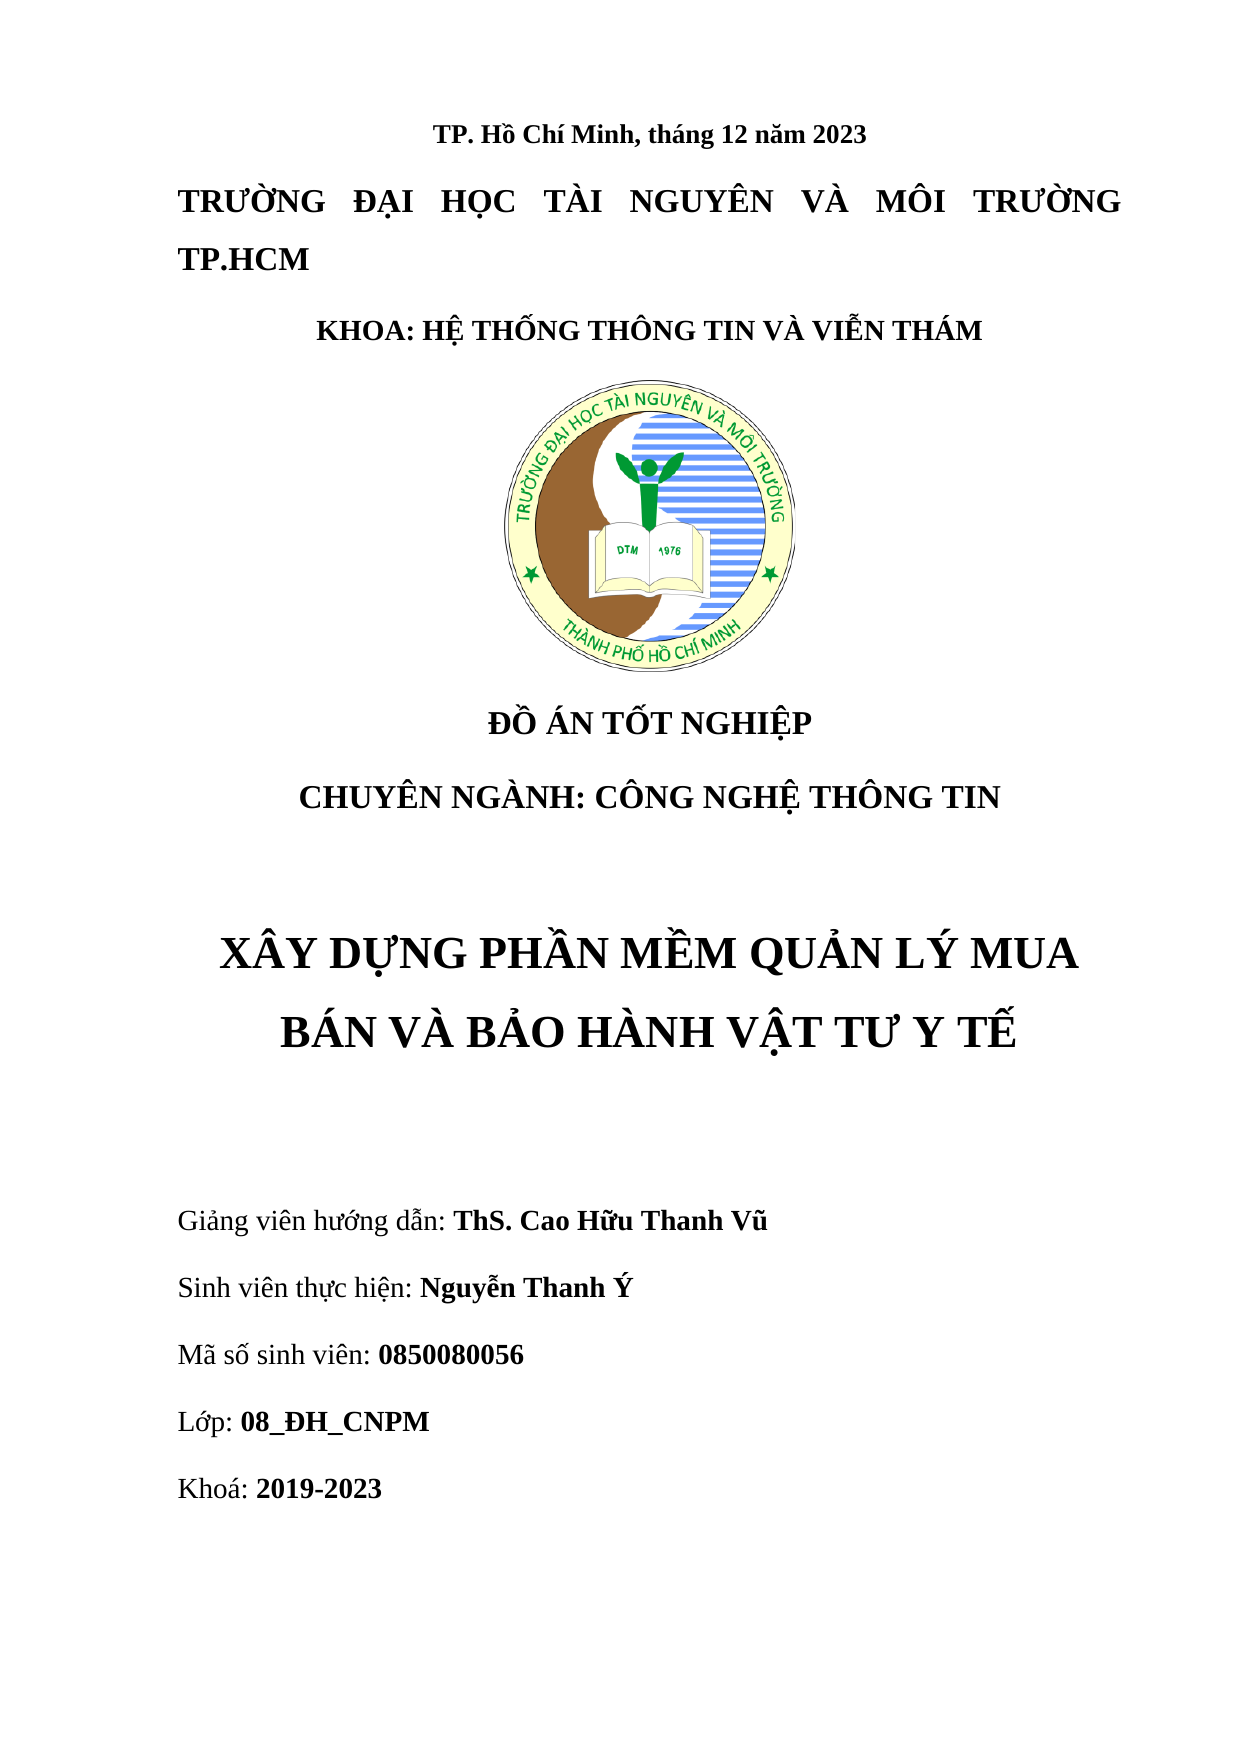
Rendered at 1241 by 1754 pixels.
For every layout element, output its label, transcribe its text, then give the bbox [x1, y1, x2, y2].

text Mã số sinh viên: 0850080056 [177, 1337, 1122, 1371]
text ĐỒ ÁN TỐT NGHIỆP [177, 703, 1122, 742]
text Giảng viên hướng dẫn: ThS. Cao Hữu Thanh Vũ [177, 1203, 1122, 1237]
text CHUYÊN NGÀNH: CÔNG NGHỆ THÔNG TIN [177, 777, 1122, 816]
text Lớp: 08_ĐH_CNPM [177, 1404, 1122, 1438]
text XÂY DỰNG PHẦN MỀM QUẢN LÝ MUA BÁN VÀ BẢO HÀNH VẬT TƯ Y TẾ [177, 926, 1122, 1058]
text Sinh viên thực hiện: Nguyễn Thanh Ý [177, 1271, 1122, 1304]
text TRƯỜNG ĐẠI HỌC TÀI NGUYÊN VÀ MÔI TRƯỜNG TP.HCM [177, 181, 1122, 277]
text Khoá: 2019-2023 [177, 1471, 1122, 1505]
text TP. Hồ Chí Minh, tháng 12 năm 2023 [177, 118, 1122, 149]
picture [504, 380, 796, 672]
text KHOA: HỆ THỐNG THÔNG TIN VÀ VIỄN THÁM [177, 313, 1122, 347]
